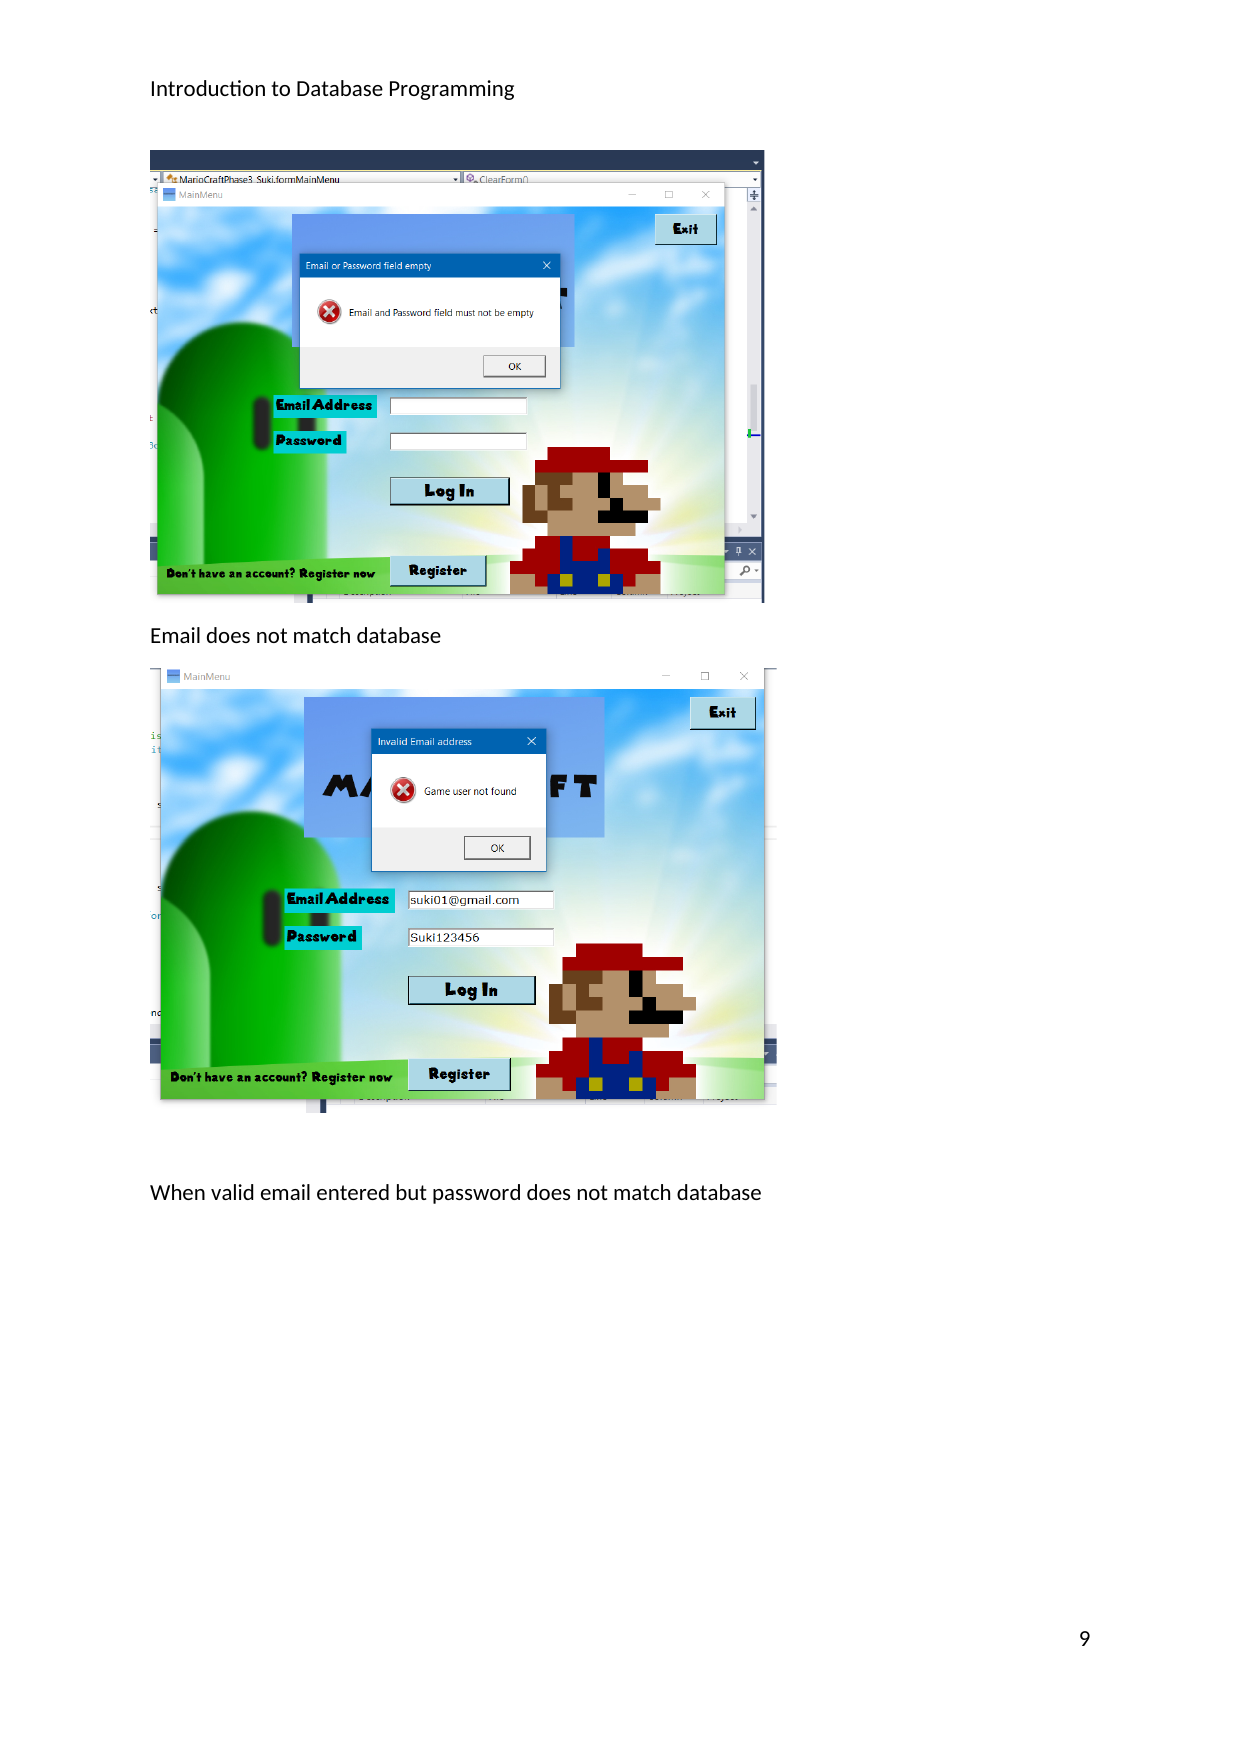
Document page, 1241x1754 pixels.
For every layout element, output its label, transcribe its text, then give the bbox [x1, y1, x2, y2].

text Email does not match database [150, 621, 1090, 649]
text When valid email entered but password does not match database [150, 1178, 1090, 1206]
picture [150, 150, 765, 603]
picture [150, 668, 777, 1113]
